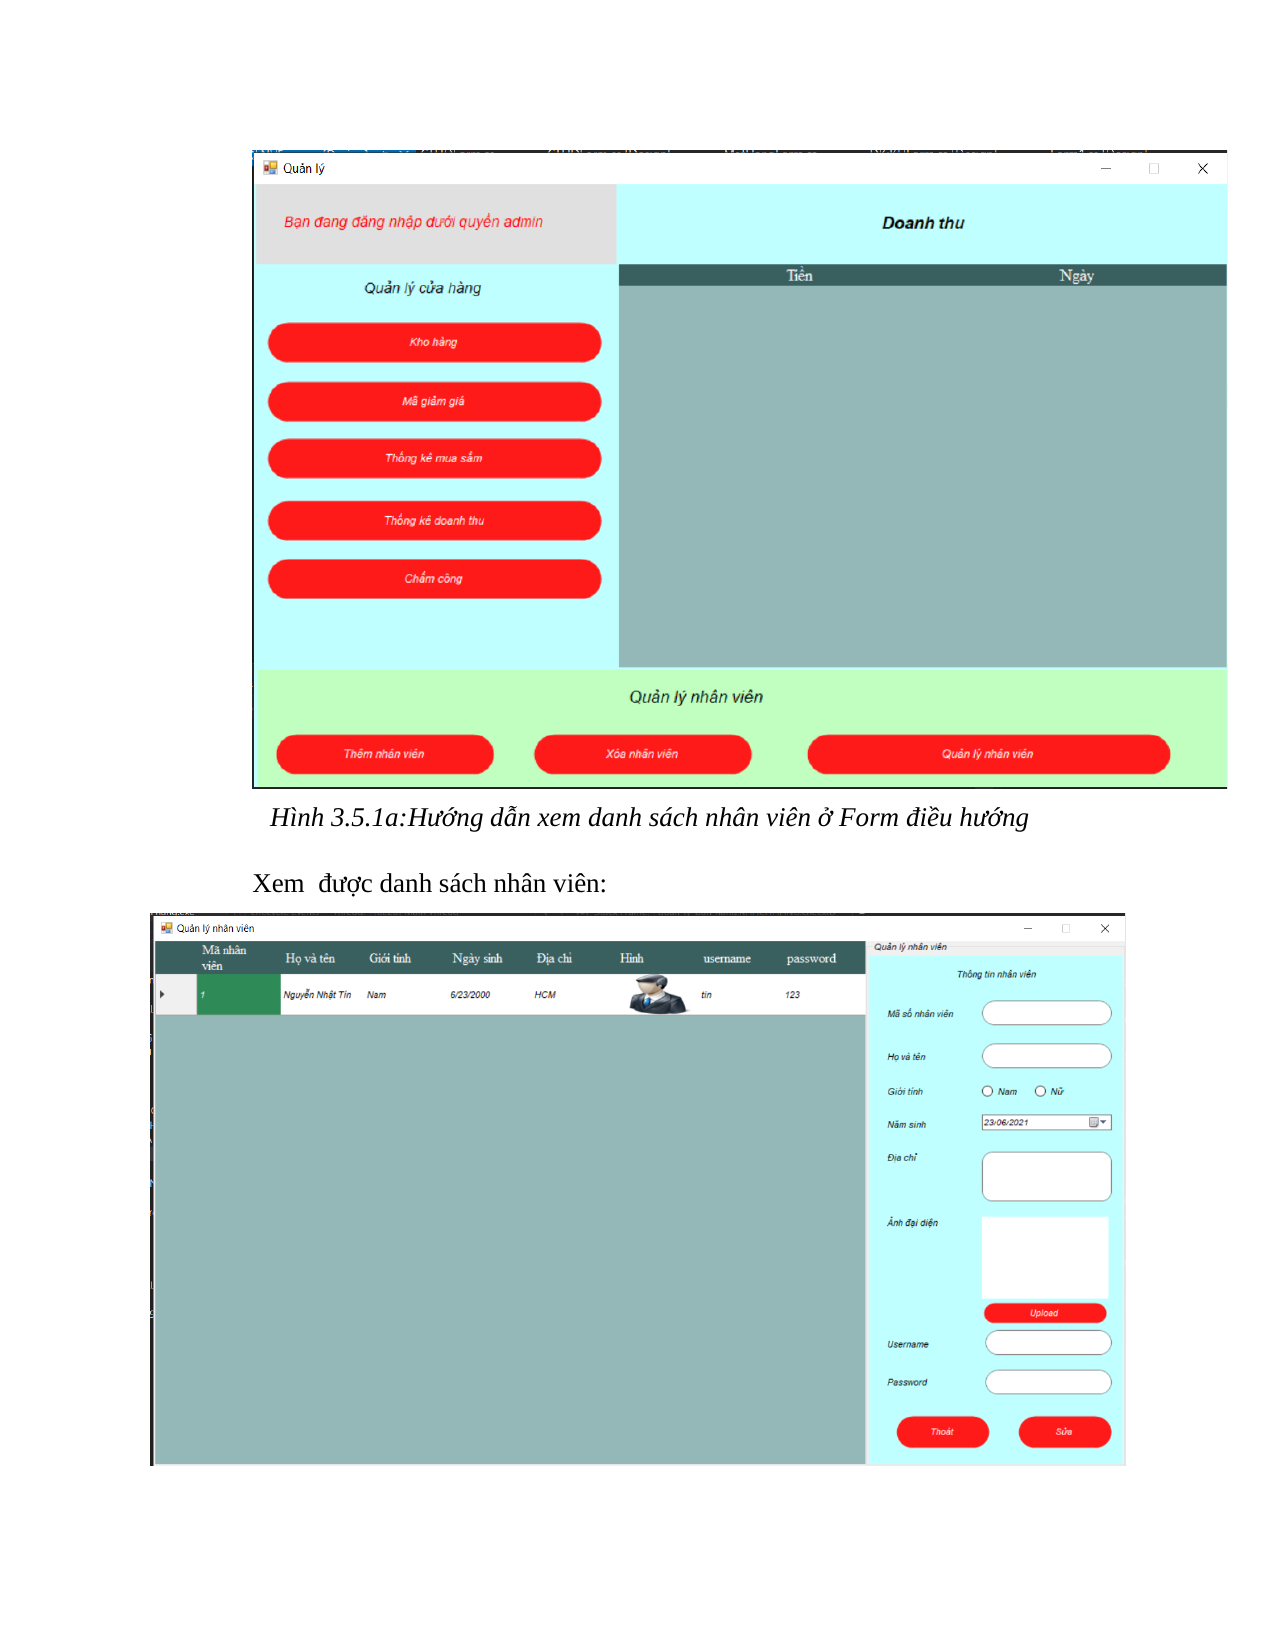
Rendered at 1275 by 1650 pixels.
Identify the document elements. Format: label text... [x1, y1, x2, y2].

picture [252, 150, 1228, 789]
text Xem được danh sách nhân viên: [177, 867, 1125, 898]
text Hình 3.5.1a:Hướng dẫn xem danh sách nhân viên ở Form điều hướng [150, 801, 1152, 832]
picture [150, 913, 1125, 1466]
